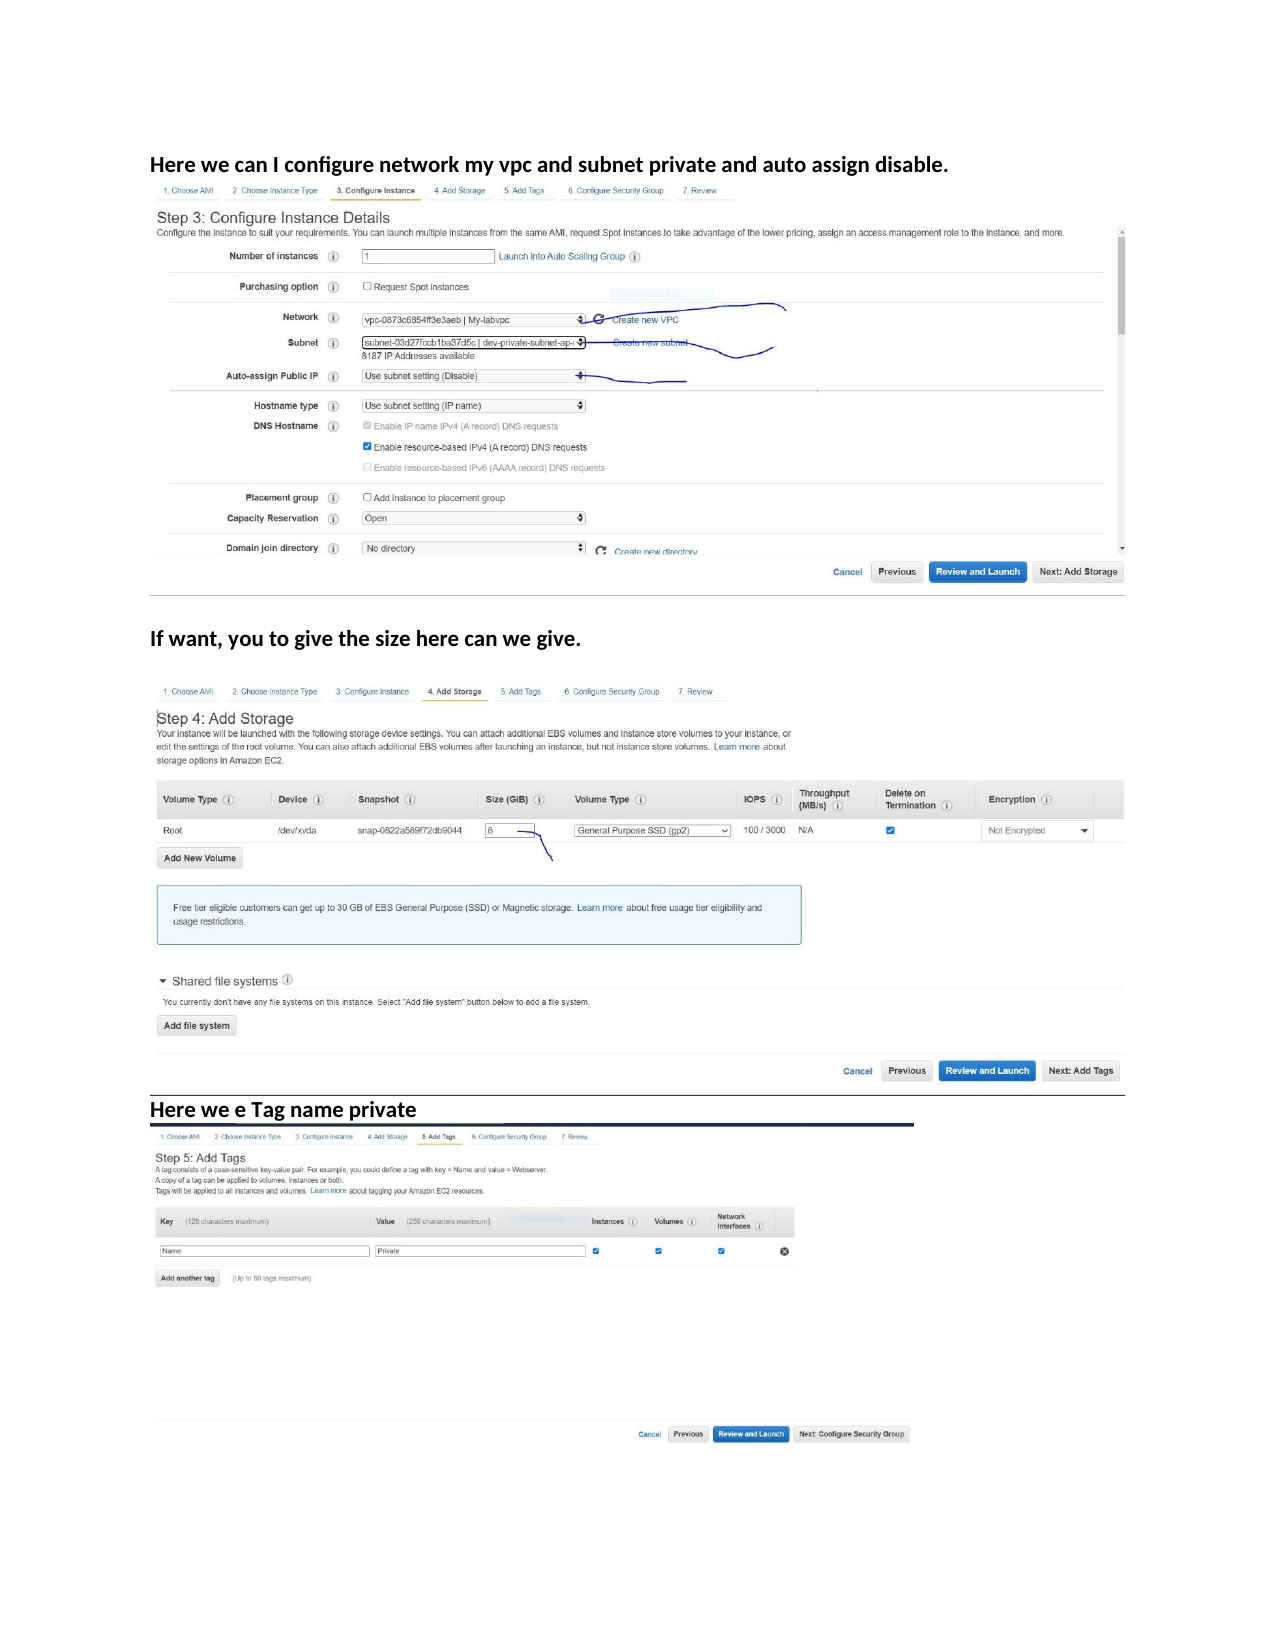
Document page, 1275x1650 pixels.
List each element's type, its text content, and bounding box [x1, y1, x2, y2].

text If want, you to give the size here can we give. [150, 624, 1125, 652]
text Here we can I configure network my vpc and subnet private and auto assign disable. [150, 150, 1125, 178]
text Here we e Tag name private [150, 1096, 1125, 1123]
picture [150, 1123, 914, 1449]
picture [150, 679, 1125, 1096]
picture [150, 178, 1125, 596]
